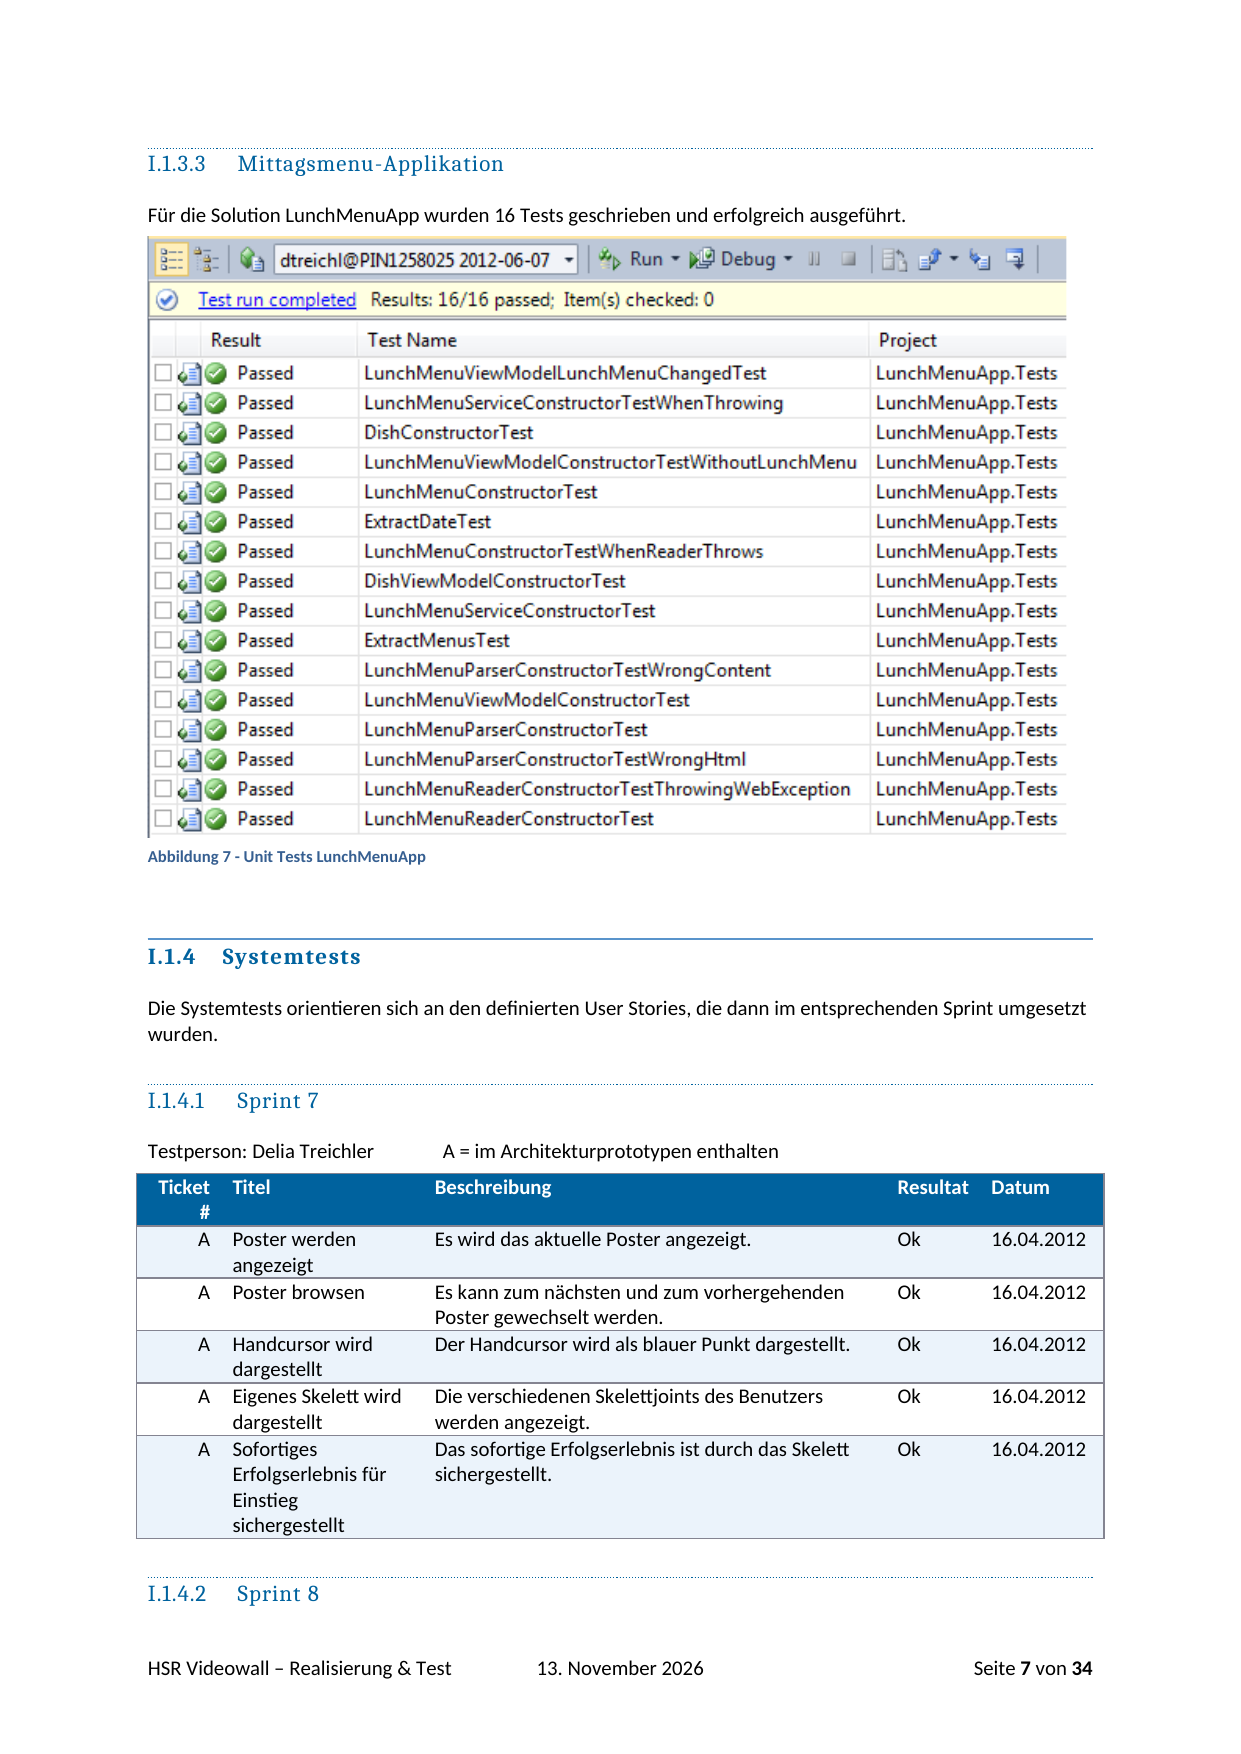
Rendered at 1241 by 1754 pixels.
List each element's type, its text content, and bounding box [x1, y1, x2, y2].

table_cell A [137, 1227, 221, 1277]
table_cell 16.04.2012 [980, 1331, 1103, 1382]
table_cell Ok [886, 1331, 980, 1382]
table_cell 16.04.2012 [980, 1279, 1103, 1330]
table_cell Poster werden angezeigt [221, 1227, 423, 1277]
table_cell Handcursor wird dargestellt [221, 1331, 423, 1382]
table_header Beschreibung [423, 1174, 886, 1225]
table_cell 16.04.2012 [980, 1436, 1103, 1538]
table_cell Ok [886, 1436, 980, 1538]
table_cell Der Handcursor wird als blauer Punkt dargestellt. [423, 1331, 886, 1382]
table_header Titel [221, 1174, 423, 1225]
table_cell Ok [886, 1384, 980, 1434]
text Testperson: Delia Treichler A = im Architekturprototypen enthalten [148, 1139, 1093, 1164]
table_cell Poster browsen [221, 1279, 423, 1330]
table_cell Ok [886, 1279, 980, 1330]
table_cell 16.04.2012 [980, 1384, 1103, 1434]
table_cell A [137, 1279, 221, 1330]
text Die Systemtests orientieren sich an den definierten User Stories, die dann im entsprechenden Sprint umgesetzt wurden. [148, 995, 1093, 1046]
table_cell 16.04.2012 [980, 1227, 1103, 1277]
table_header Datum [980, 1174, 1103, 1225]
table_cell Es wird das aktuelle Poster angezeigt. [423, 1227, 886, 1277]
table_cell Das sofortige Erfolgserlebnis ist durch das Skelett sichergestellt. [423, 1436, 886, 1538]
table_cell Sofortiges Erfolgserlebnis für Einstieg sichergestellt [221, 1436, 423, 1538]
subtitle Mittagsmenu-Applikation [148, 148, 1093, 178]
table_cell Es kann zum nächsten und zum vorhergehenden Poster gewechselt werden. [423, 1279, 886, 1330]
table_header Ticket# [137, 1174, 221, 1225]
text Abbildung - Unit Tests LunchMenuApp [148, 846, 1093, 867]
table_cell Eigenes Skelett wird dargestellt [221, 1384, 423, 1434]
table_header Resultat [886, 1174, 980, 1225]
table_cell A [137, 1331, 221, 1382]
text Für die Solution LunchMenuApp wurden 16 Tests geschrieben und erfolgreich ausgeführt. [148, 203, 1093, 228]
table_cell A [137, 1436, 221, 1538]
table_cell Ok [886, 1227, 980, 1277]
subtitle Systemtests [148, 940, 1093, 970]
subtitle Sprint 7 [148, 1084, 1093, 1114]
subtitle Sprint 8 [148, 1577, 1093, 1607]
picture [147, 236, 1067, 838]
table_cell Die verschiedenen Skelettjoints des Benutzers werden angezeigt. [423, 1384, 886, 1434]
table_cell A [137, 1384, 221, 1434]
